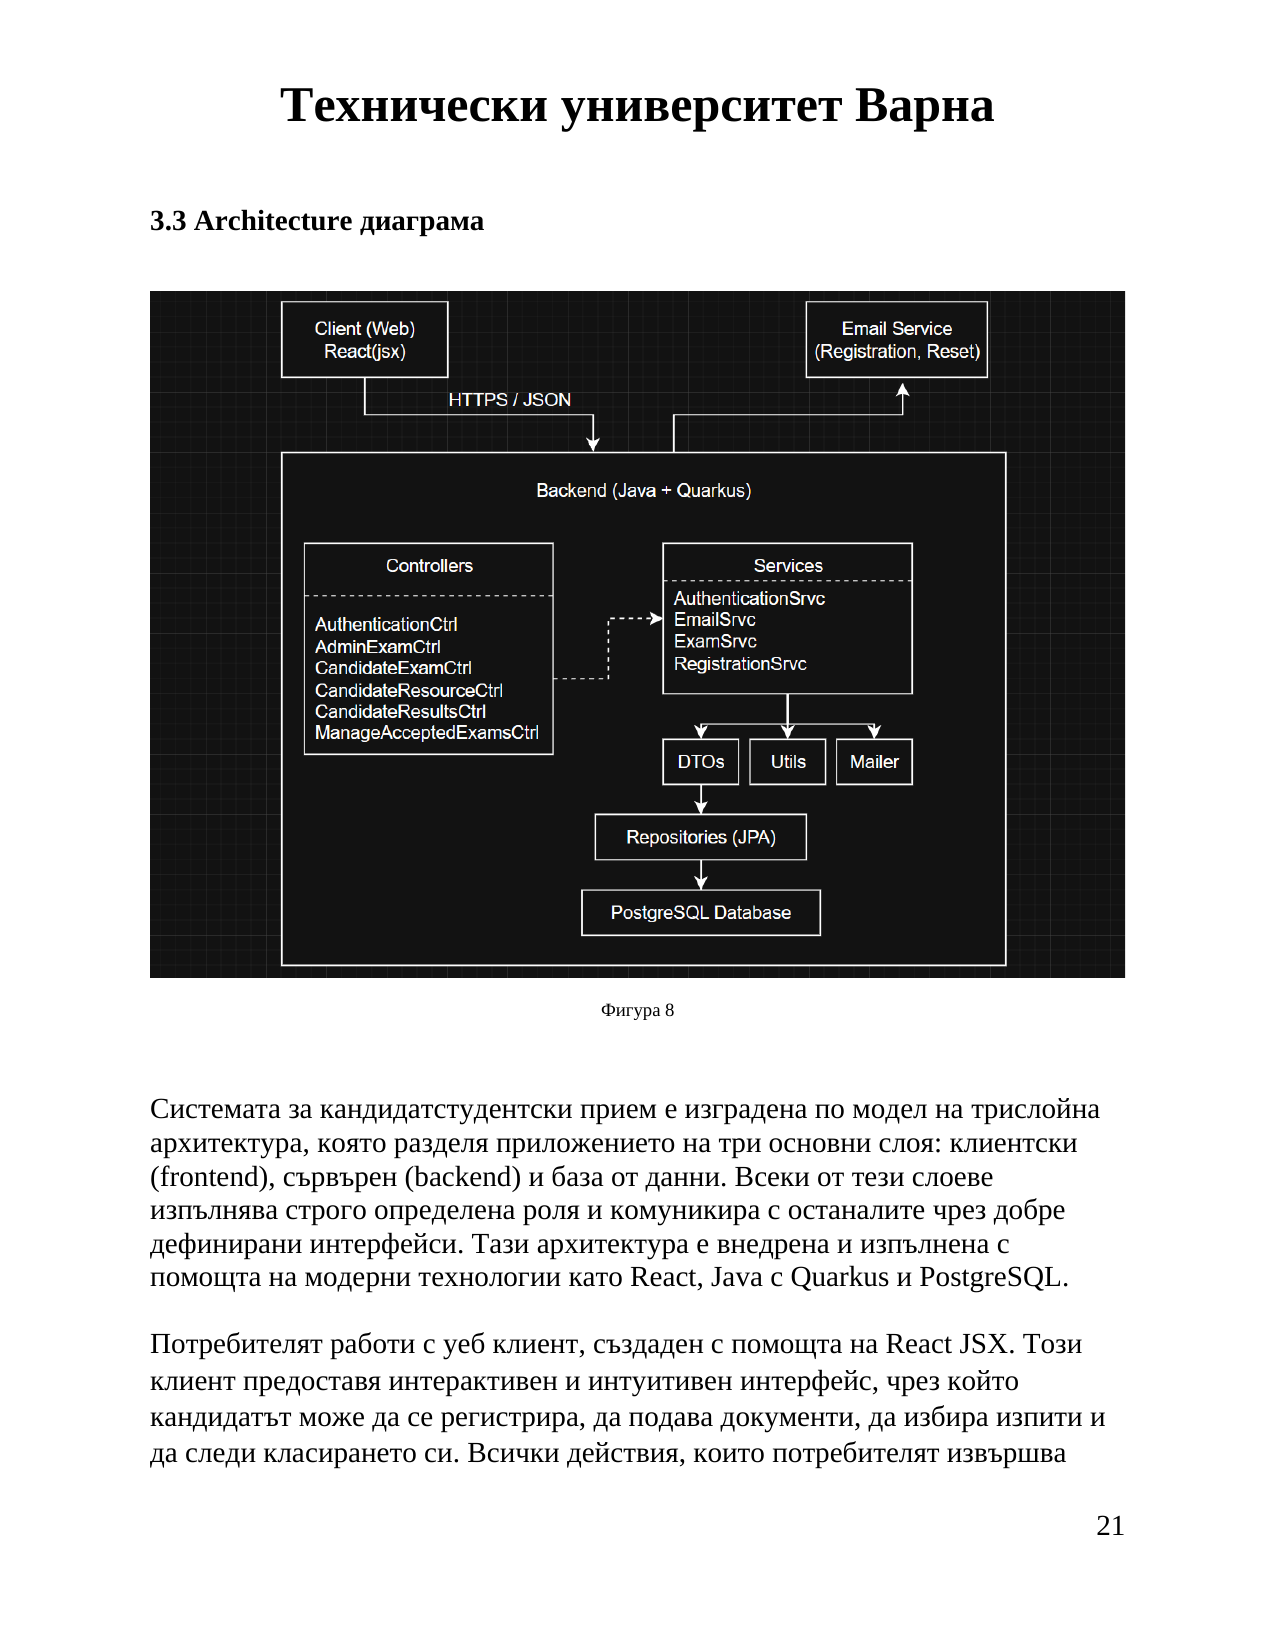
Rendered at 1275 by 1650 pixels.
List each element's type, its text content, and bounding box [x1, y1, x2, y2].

text Фигура 8 [150, 978, 1125, 1021]
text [150, 1326, 1125, 1468]
subtitle 3.3 Architecture диаграма [150, 203, 1125, 236]
picture [150, 291, 1125, 978]
text Системата за кандидатстудентски прием е изградена по модел на трислойна архитектура, която разделя приложението на три основни слоя: клиентски (frontend), сървърен (backend) и база от данни. Всеки от тези слоеве изпълнява строго определена роля и комуникира с останалите чрез добре дефинирани интерфейси. Тази архитектура е внедрена и изпълнена с помощта на модерни технологии като React, Java с Quarkus и PostgreSQL. [150, 1092, 1125, 1293]
